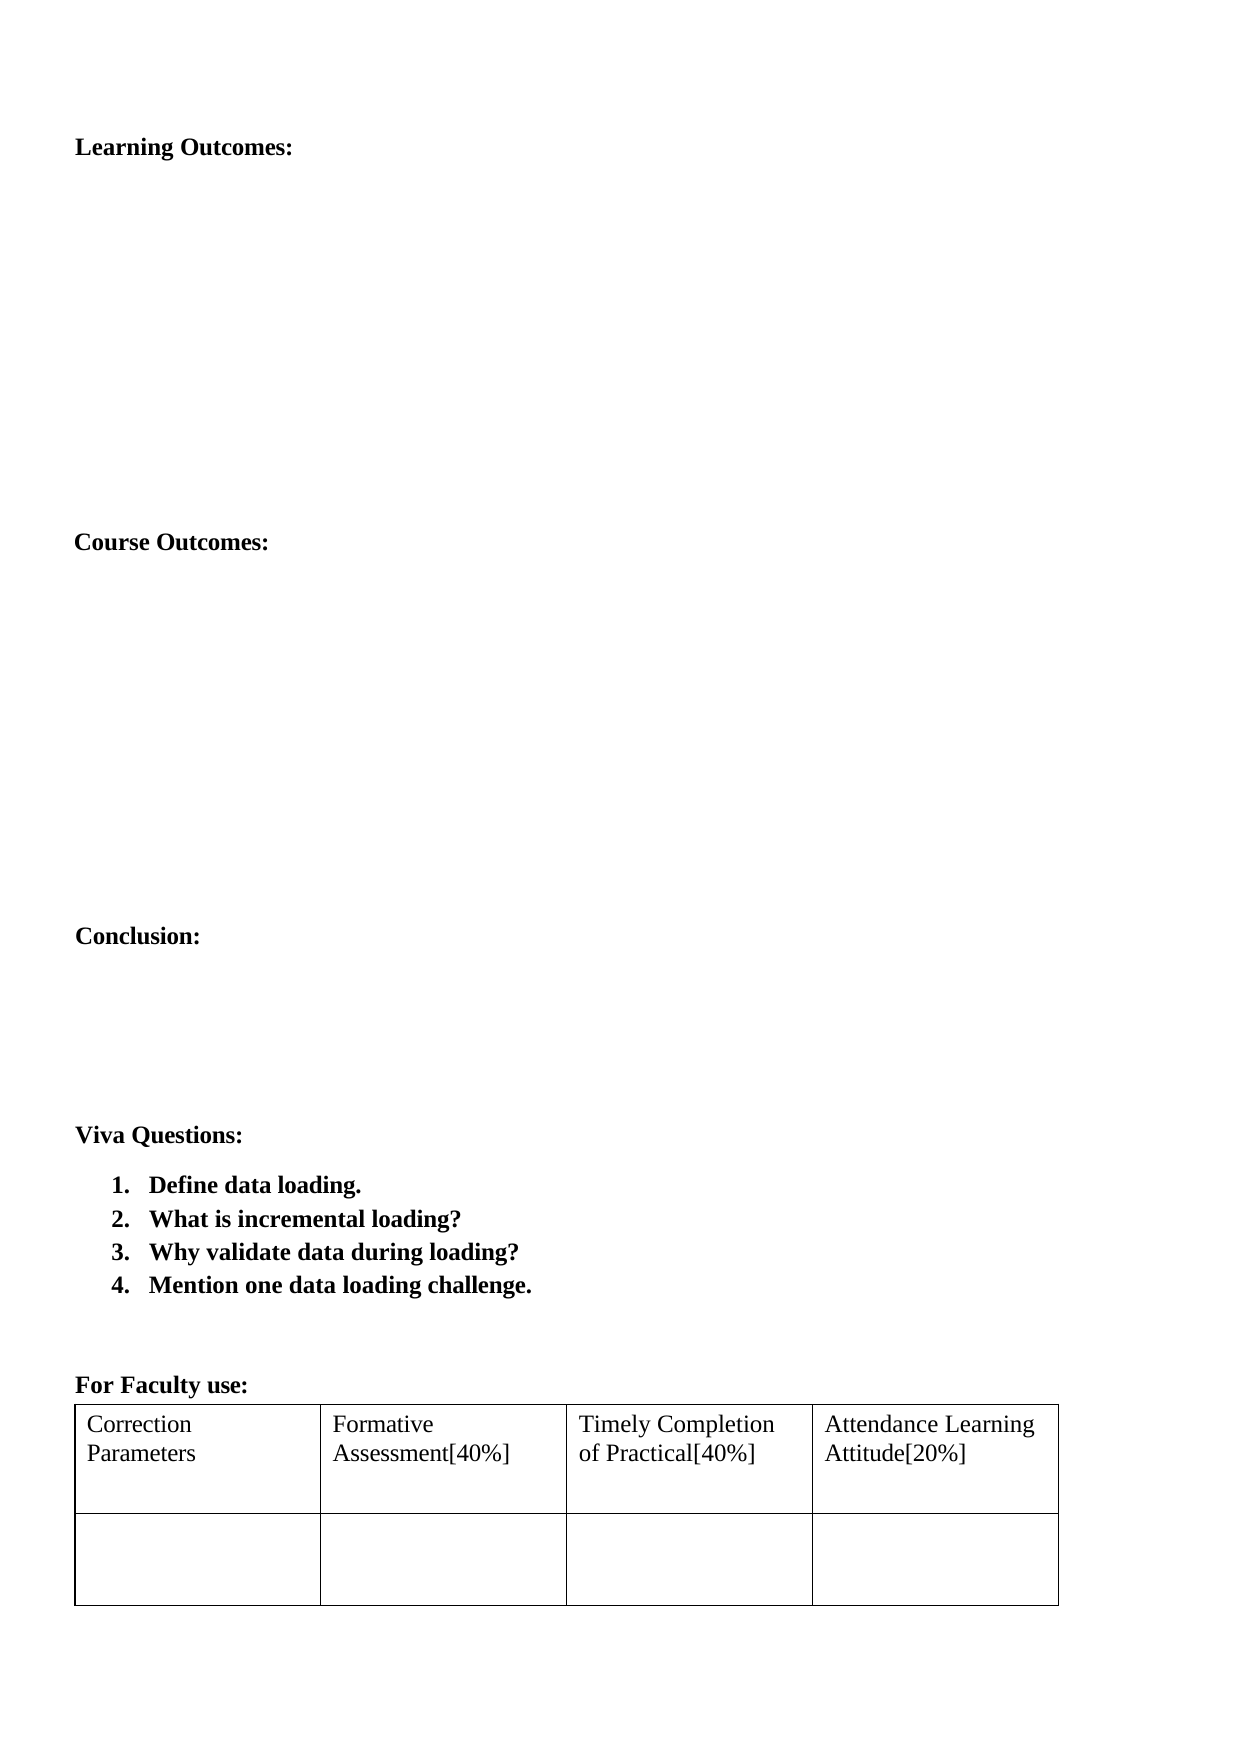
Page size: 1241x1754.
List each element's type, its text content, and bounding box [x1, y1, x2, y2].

list Why validate data during loading? [111, 1237, 1240, 1266]
table_cell [567, 1514, 812, 1604]
table_header Timely Completion of Practical[40%] [567, 1405, 812, 1513]
list What is incremental loading? [111, 1204, 1240, 1232]
text For Faculty use: [75, 1370, 1240, 1399]
table_cell [76, 1514, 320, 1604]
table_header Formative Assessment[40%] [321, 1405, 566, 1513]
text Course Outcomes: [73, 527, 1240, 555]
list Mention one data loading challenge. [111, 1270, 1240, 1299]
table_header Correction Parameters [76, 1405, 320, 1513]
table_cell [321, 1514, 566, 1604]
text Viva Questions: [75, 1120, 1240, 1149]
table_header Attendance Learning Attitude[20%] [813, 1405, 1058, 1513]
text Learning Outcomes: [75, 132, 1240, 161]
table_cell [813, 1514, 1058, 1604]
list Define data loading. [111, 1170, 1240, 1199]
text Conclusion: [75, 921, 1240, 949]
